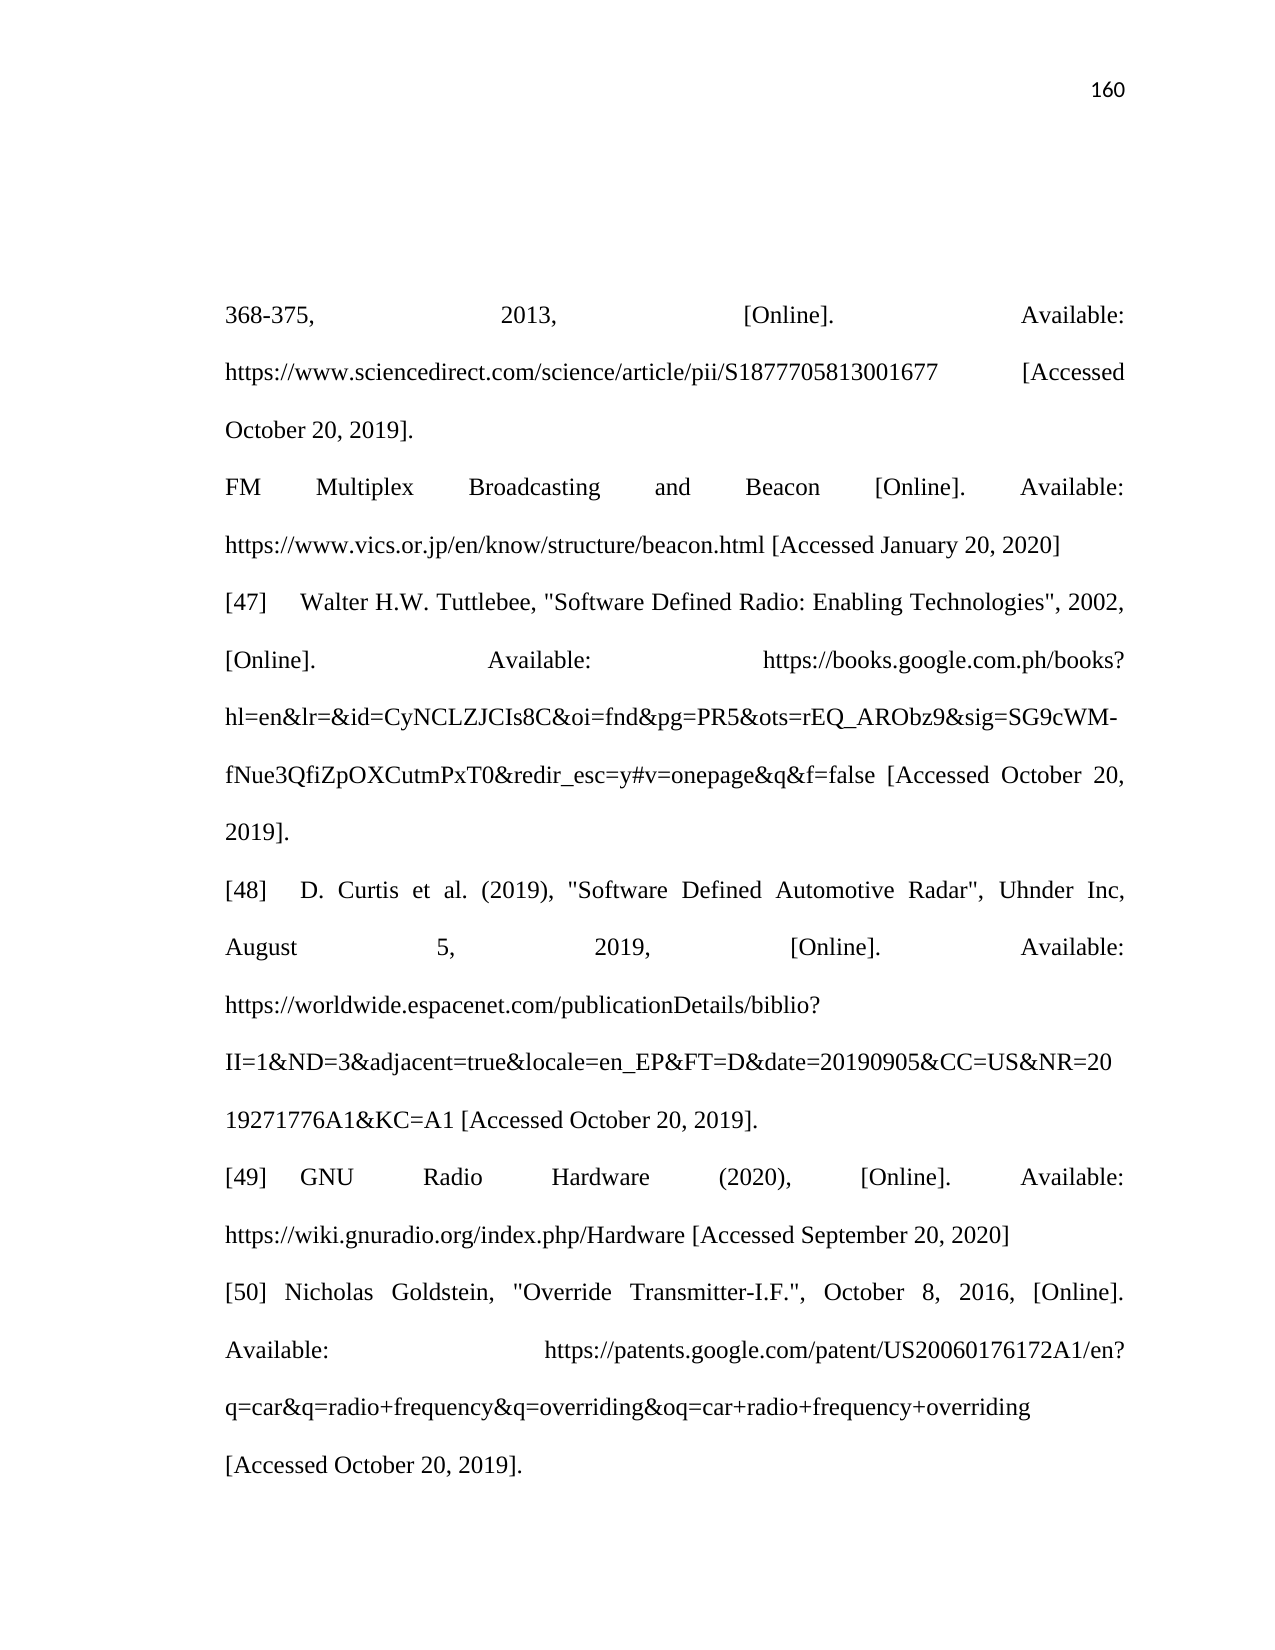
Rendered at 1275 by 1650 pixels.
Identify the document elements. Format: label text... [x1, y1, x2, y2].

text [49] GNU Radio Hardware (2020), [Online]. Available: https://wiki.gnuradio.org/index.php/Hardware [Accessed September 20, 2020] [225, 1162, 1125, 1249]
text [47] Walter H.W. Tuttlebee, "Software Defined Radio: Enabling Technologies", 2002, [Online]. Available: https://books.google.com.ph/books?hl=en&lr=&id=CyNCLZJCIs8C&oi=fnd&pg=PR5&ots=rEQ_ARObz9&sig=SG9cWM-fNue3QfiZpOXCutmPxT0&redir_esc=y#v=onepage&q&f=false [Accessed October 20, 2019]. [225, 587, 1125, 846]
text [225, 300, 1125, 444]
text [48] D. Curtis et al. (2019), "Software Defined Automotive Radar", Uhnder Inc, August 5, 2019, [Online]. Available: https://worldwide.espacenet.com/publicationDetails/biblio?II=1&ND=3&adjacent=true&locale=en_EP&FT=D&date=20190905&CC=US&NR=2019271776A1&KC=A1 [Accessed October 20, 2019]. [225, 875, 1125, 1134]
text [50] Nicholas Goldstein, "Override Transmitter-I.F.", October 8, 2016, [Online]. Available: https://patents.google.com/patent/US20060176172A1/en?q=car&q=radio+frequency&q=overriding&oq=car+radio+frequency+overriding [Accessed October 20, 2019]. [225, 1277, 1125, 1479]
text FM Multiplex Broadcasting and Beacon [Online]. Available: https://www.vics.or.jp/en/know/structure/beacon.html [Accessed January 20, 2020] [225, 472, 1125, 559]
